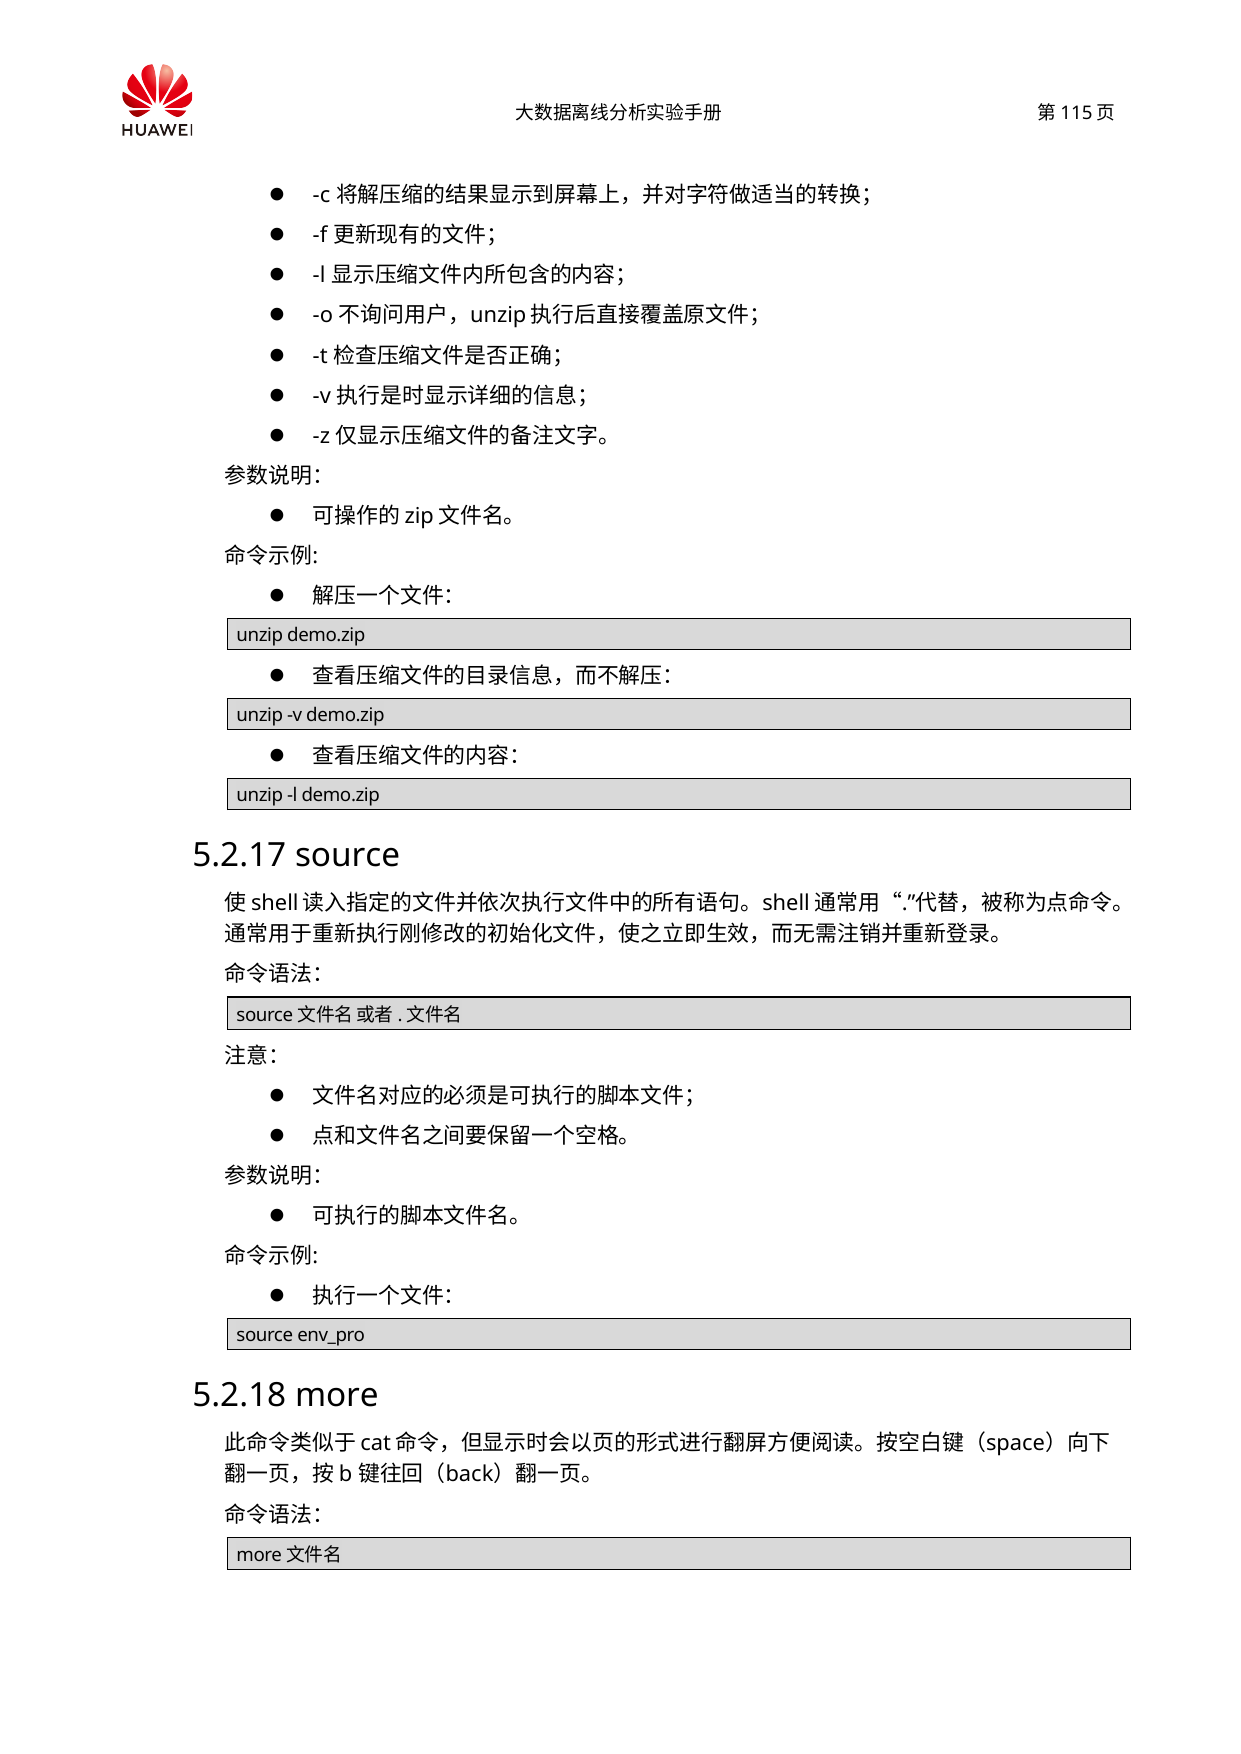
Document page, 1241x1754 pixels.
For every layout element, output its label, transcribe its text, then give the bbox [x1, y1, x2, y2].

text 注意： [224, 1038, 1122, 1070]
text 命令示例: [224, 1238, 1122, 1270]
list 查看压缩文件的目录信息，而不解压： [269, 658, 1122, 690]
text 命令示例: [224, 538, 1122, 570]
list -v 执行是时显示详细的信息； [269, 378, 1122, 409]
text more 文件名 [228, 1538, 1130, 1569]
text 命令语法： [224, 1497, 1122, 1528]
subtitle more [192, 1371, 1122, 1416]
list -f 更新现有的文件； [269, 217, 1122, 249]
list 可执行的脚本文件名。 [269, 1198, 1122, 1230]
text unzip -l demo.zip [228, 779, 1130, 809]
list 可操作的zip文件名。 [269, 498, 1122, 530]
picture [122, 64, 193, 136]
list -l 显示压缩文件内所包含的内容； [269, 257, 1122, 289]
text source 文件名 或者 . 文件名 [228, 998, 1130, 1029]
list 查看压缩文件的内容： [269, 738, 1122, 770]
text unzip -v demo.zip [228, 699, 1130, 729]
text unzip demo.zip [228, 619, 1130, 649]
list 点和文件名之间要保留一个空格。 [269, 1118, 1122, 1150]
list 执行一个文件： [269, 1278, 1122, 1310]
text source env_pro [228, 1319, 1130, 1349]
list 文件名对应的必须是可执行的脚本文件； [269, 1078, 1122, 1110]
list -t 检查压缩文件是否正确； [269, 338, 1122, 369]
list 解压一个文件： [269, 578, 1122, 610]
text 参数说明： [224, 458, 1122, 489]
text 参数说明： [224, 1158, 1122, 1190]
text 此命令类似于cat命令，但显示时会以页的形式进行翻屏方便阅读。按空白键（space）向下翻一页，按 b 键往回（back）翻一页。 [224, 1425, 1122, 1488]
list -c 将解压缩的结果显示到屏幕上，并对字符做适当的转换； [269, 177, 1122, 209]
subtitle source [192, 831, 1122, 876]
list -o 不询问用户，unzip执行后直接覆盖原文件； [269, 297, 1122, 329]
text 命令语法： [224, 956, 1122, 988]
text 使shell读入指定的文件并依次执行文件中的所有语句。shell通常用“.”代替，被称为点命令。通常用于重新执行刚修改的初始化文件，使之立即生效，而无需注销并重新登录。 [224, 885, 1122, 948]
list -z 仅显示压缩文件的备注文字。 [269, 418, 1122, 449]
